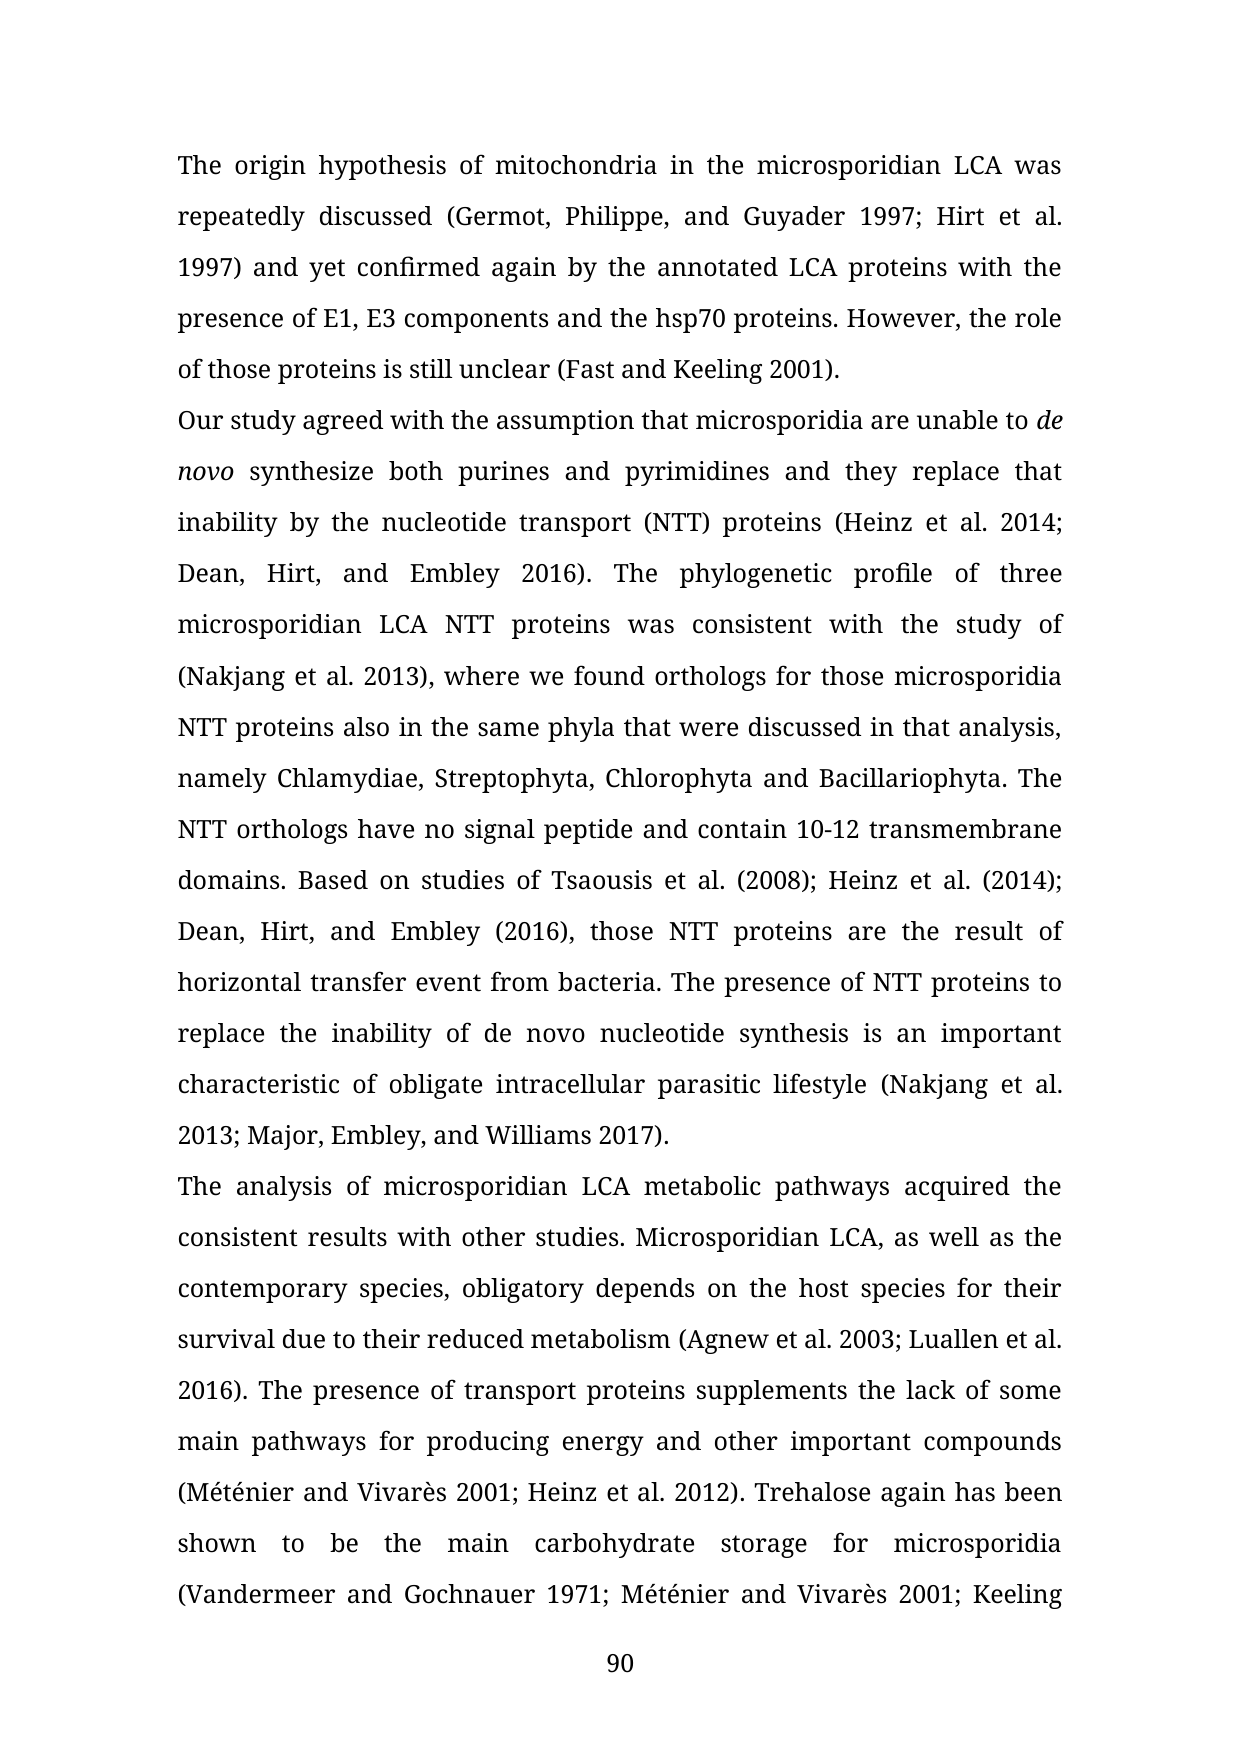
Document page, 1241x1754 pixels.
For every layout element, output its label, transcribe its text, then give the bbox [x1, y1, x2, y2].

text Our study agreed with the assumption that microsporidia are unable to de novo synthesize both purines and pyrimidines and they replace that inability by the nucleotide transport (NTT) proteins (Heinz et al. 2014; Dean, Hirt, and Embley 2016). The phylogenetic profile of three microsporidian LCA NTT proteins was consistent with the study of (Nakjang et al. 2013), where we found orthologs for those microsporidia NTT proteins also in the same phyla that were discussed in that analysis, namely Chlamydiae, Streptophyta, Chlorophyta and Bacillariophyta. The NTT orthologs have no signal peptide and contain 10-12 transmembrane domains. Based on studies of Tsaousis et al. (2008); Heinz et al. (2014); Dean, Hirt, and Embley (2016), those NTT proteins are the result of horizontal transfer event from bacteria. The presence of NTT proteins to replace the inability of de novo nucleotide synthesis is an important characteristic of obligate intracellular parasitic lifestyle (Nakjang et al. 2013; Major, Embley, and Williams 2017). [177, 403, 1063, 1152]
text The origin hypothesis of mitochondria in the microsporidian LCA was repeatedly discussed (Germot, Philippe, and Guyader 1997; Hirt et al. 1997) and yet confirmed again by the annotated LCA proteins with the presence of E1, E3 components and the hsp70 proteins. However, the role of those proteins is still unclear (Fast and Keeling 2001). [177, 148, 1063, 386]
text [177, 1168, 1063, 1611]
